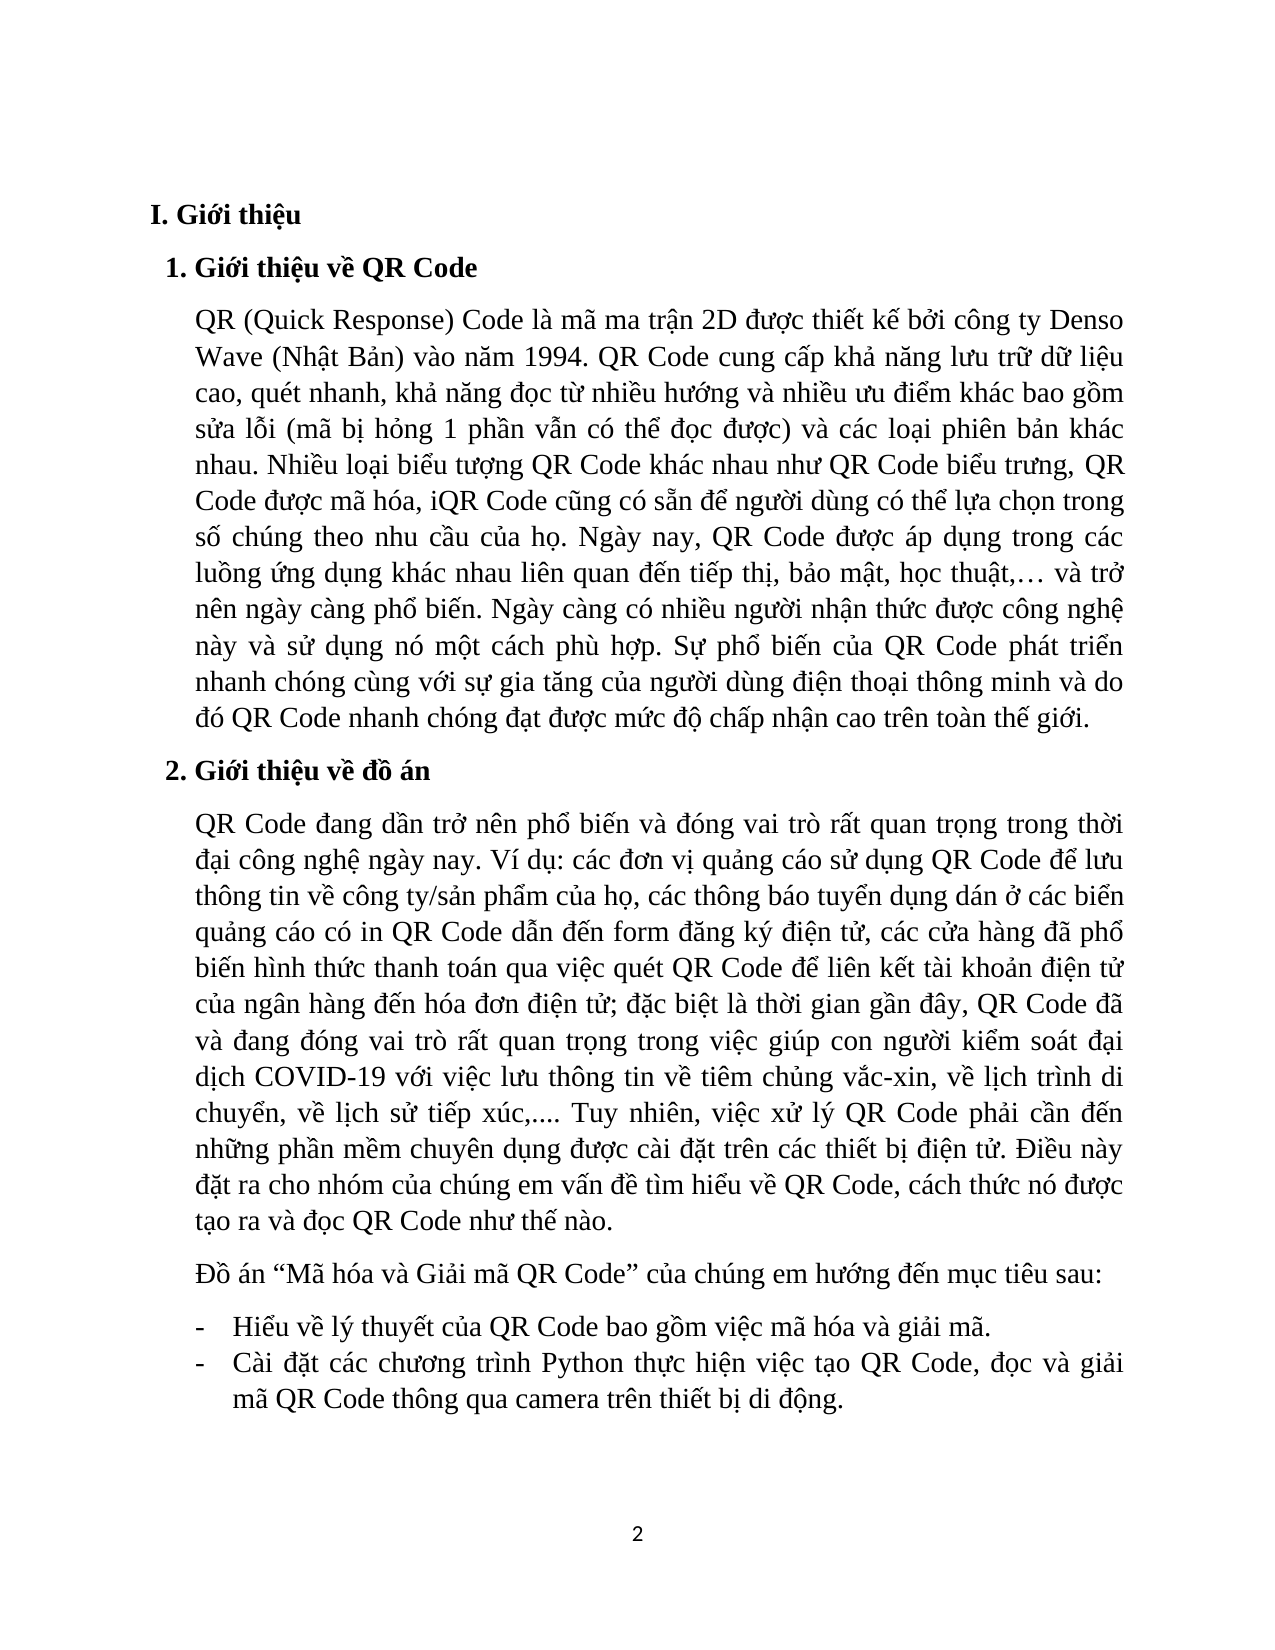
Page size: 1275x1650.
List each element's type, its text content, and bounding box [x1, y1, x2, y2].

text I. Giới thiệu [150, 197, 1125, 230]
text QR Code đang dần trở nên phổ biến và đóng vai trò rất quan trọng trong thời đại công nghệ ngày nay. Ví dụ: các đơn vị quảng cáo sử dụng QR Code để lưu thông tin về công ty/sản phẩm của họ, các thông báo tuyển dụng dán ở các biển quảng cáo có in QR Code dẫn đến form đăng ký điện tử, các cửa hàng đã phổ biến hình thức thanh toán qua việc quét QR Code để liên kết tài khoản điện tử của ngân hàng đến hóa đơn điện tử; đặc biệt là thời gian gần đây, QR Code đã và đang đóng vai trò rất quan trọng trong việc giúp con người kiểm soát đại dịch COVID-19 với việc lưu thông tin về tiêm chủng vắc-xin, về lịch trình di chuyển, về lịch sử tiếp xúc,.... Tuy nhiên, việc xử lý QR Code phải cần đến những phần mềm chuyên dụng được cài đặt trên các thiết bị điện tử. Điều này đặt ra cho nhóm của chúng em vấn đề tìm hiểu về QR Code, cách thức nó được tạo ra và đọc QR Code như thế nào. [195, 806, 1125, 1237]
text 2. Giới thiệu về đồ án [165, 753, 1125, 786]
text Đồ án “Mã hóa và Giải mã QR Code” của chúng em hướng đến mục tiêu sau: [195, 1256, 1125, 1290]
text 1. Giới thiệu về QR Code [165, 250, 1125, 283]
list Hiểu về lý thuyết của QR Code bao gồm việc mã hóa và giải mã. [195, 1309, 1125, 1342]
list Cài đặt các chương trình Python thực hiện việc tạo QR Code, đọc và giải mã QR Code thông qua camera trên thiết bị di động. [195, 1345, 1125, 1415]
text QR (Quick Response) Code là mã ma trận 2D được thiết kế bởi công ty Denso Wave (Nhật Bản) vào năm 1994. QR Code cung cấp khả năng lưu trữ dữ liệu cao, quét nhanh, khả năng đọc từ nhiều hướng và nhiều ưu điểm khác bao gồm sửa lỗi (mã bị hỏng 1 phần vẫn có thể đọc được) và các loại phiên bản khác nhau. Nhiều loại biểu tượng QR Code khác nhau như QR Code biểu trưng, ​QR Code được mã hóa, iQR Code cũng có sẵn để người dùng có thể lựa chọn trong số chúng theo nhu cầu của họ. Ngày nay, QR Code được áp dụng trong các luồng ứng dụng khác nhau liên quan đến tiếp thị, bảo mật, học thuật,… và trở nên ngày càng phổ biến. Ngày càng có nhiều người nhận thức được công nghệ này và sử dụng nó một cách phù hợp. Sự phổ biến của QR Code phát triển nhanh chóng cùng với sự gia tăng của người dùng điện thoại thông minh và do đó QR Code nhanh chóng đạt được mức độ chấp nhận cao trên toàn thế giới. [195, 302, 1125, 734]
